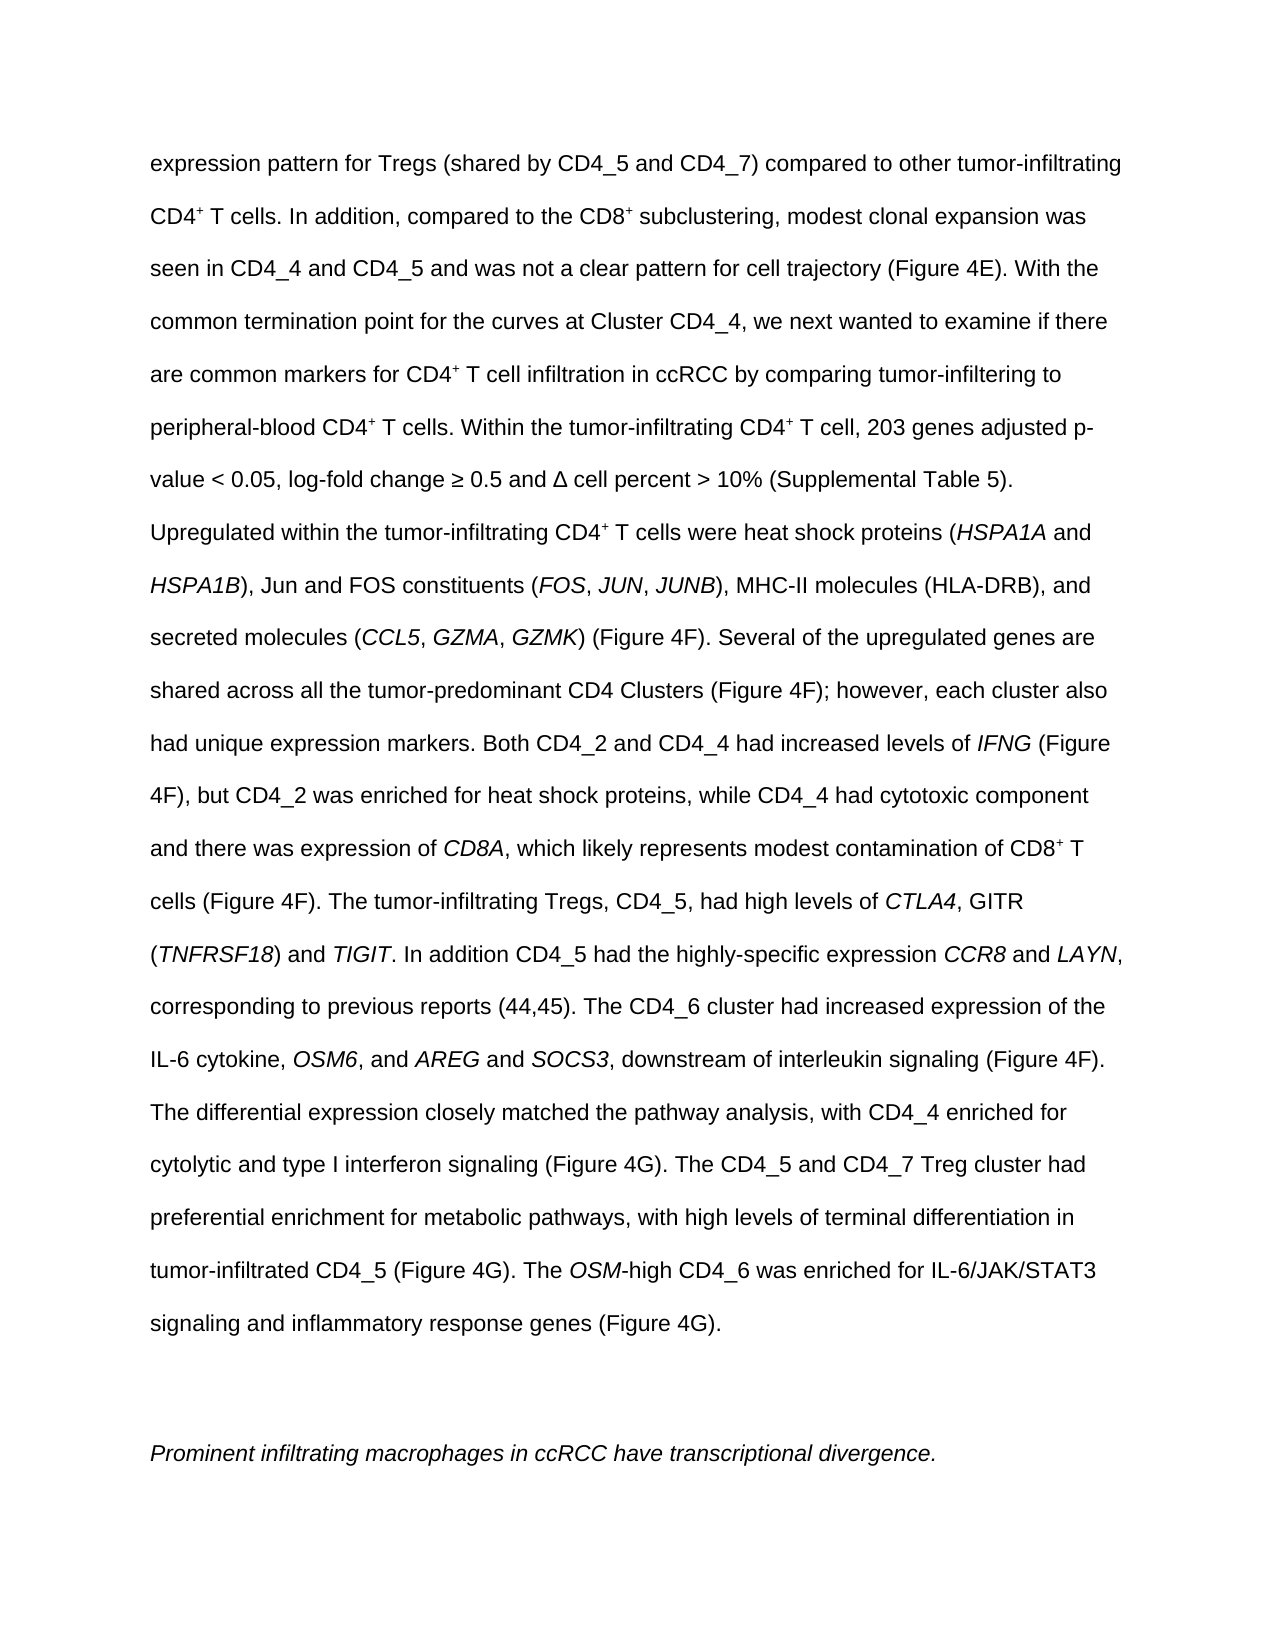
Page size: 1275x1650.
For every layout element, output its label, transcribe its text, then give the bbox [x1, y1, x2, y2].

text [150, 150, 1125, 1336]
text Prominent infiltrating macrophages in ccRCC have transcriptional divergence. [150, 1440, 1125, 1466]
